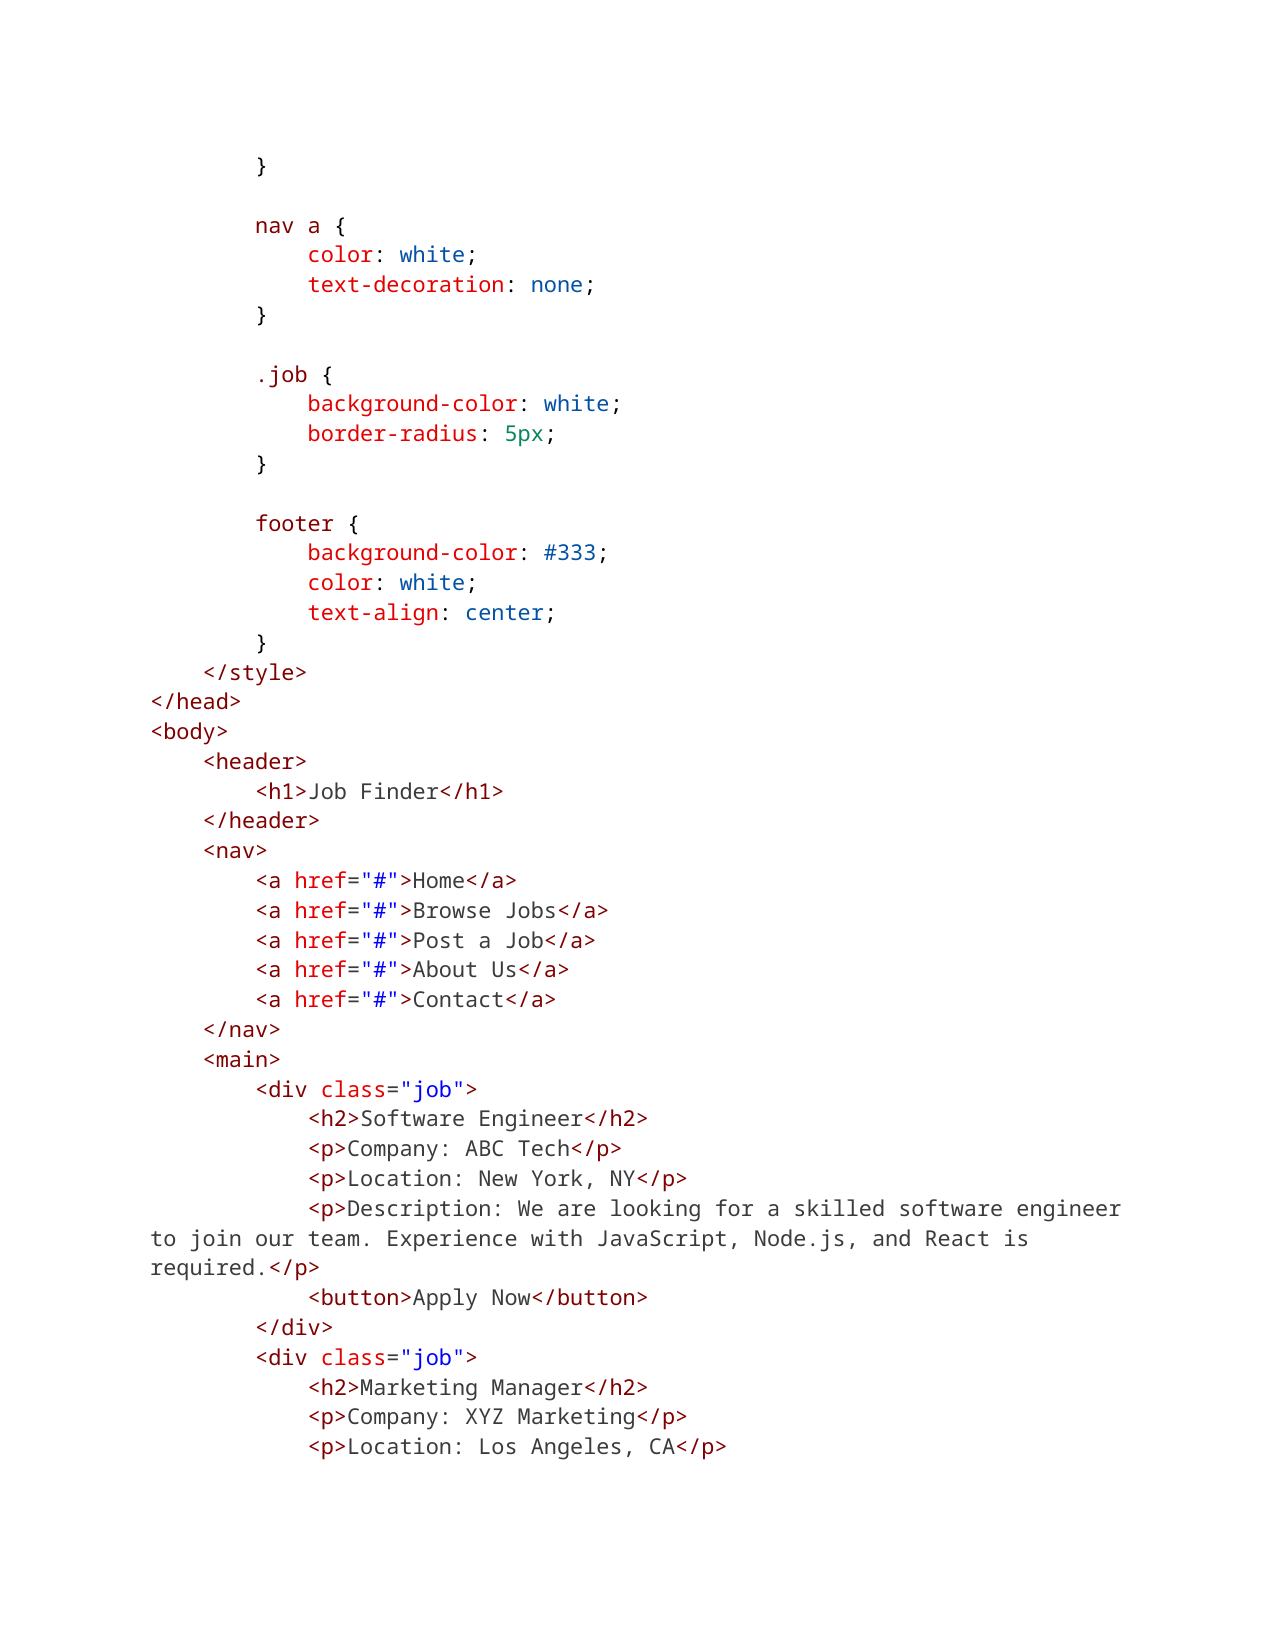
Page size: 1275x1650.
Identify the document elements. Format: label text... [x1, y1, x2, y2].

text <nav> [150, 835, 1125, 865]
text </header> [150, 805, 1125, 835]
text border-radius: 5px; [150, 418, 1125, 448]
text <p>Description: We are looking for a skilled software engineer to join our team. Experience with JavaScript, Node.js, and React is required.</p> [150, 1193, 1125, 1282]
text <a href="#">About Us</a> [150, 954, 1125, 984]
text </nav> [150, 1014, 1125, 1044]
text <a href="#">Home</a> [150, 865, 1125, 895]
text <button>Apply Now</button> [150, 1282, 1125, 1312]
text } [150, 150, 1125, 180]
text <p>Location: Los Angeles, CA</p> [150, 1431, 1125, 1461]
text color: white; [150, 567, 1125, 597]
text <h2>Marketing Manager</h2> [150, 1371, 1125, 1401]
text } [150, 299, 1125, 329]
text <a href="#">Post a Job</a> [150, 924, 1125, 954]
text nav a { [150, 209, 1125, 239]
text </style> [150, 656, 1125, 686]
text .job { [150, 358, 1125, 388]
text <p>Company: XYZ Marketing</p> [150, 1401, 1125, 1431]
text <body> [150, 716, 1125, 746]
text <div class="job"> [150, 1073, 1125, 1103]
text background-color: white; [150, 388, 1125, 418]
text } [150, 627, 1125, 656]
text <header> [150, 746, 1125, 776]
text <main> [150, 1044, 1125, 1073]
text <p>Location: New York, NY</p> [150, 1163, 1125, 1193]
text text-decoration: none; [150, 269, 1125, 299]
text } [150, 448, 1125, 478]
text <h1>Job Finder</h1> [150, 776, 1125, 805]
text <a href="#">Browse Jobs</a> [150, 895, 1125, 924]
text <a href="#">Contact</a> [150, 984, 1125, 1014]
text <p>Company: ABC Tech</p> [150, 1133, 1125, 1163]
text color: white; [150, 239, 1125, 269]
text background-color: #333; [150, 537, 1125, 567]
text footer { [150, 507, 1125, 537]
text </head> [150, 686, 1125, 716]
text </div> [150, 1312, 1125, 1342]
text <h2>Software Engineer</h2> [150, 1103, 1125, 1133]
text text-align: center; [150, 597, 1125, 627]
text <div class="job"> [150, 1342, 1125, 1371]
